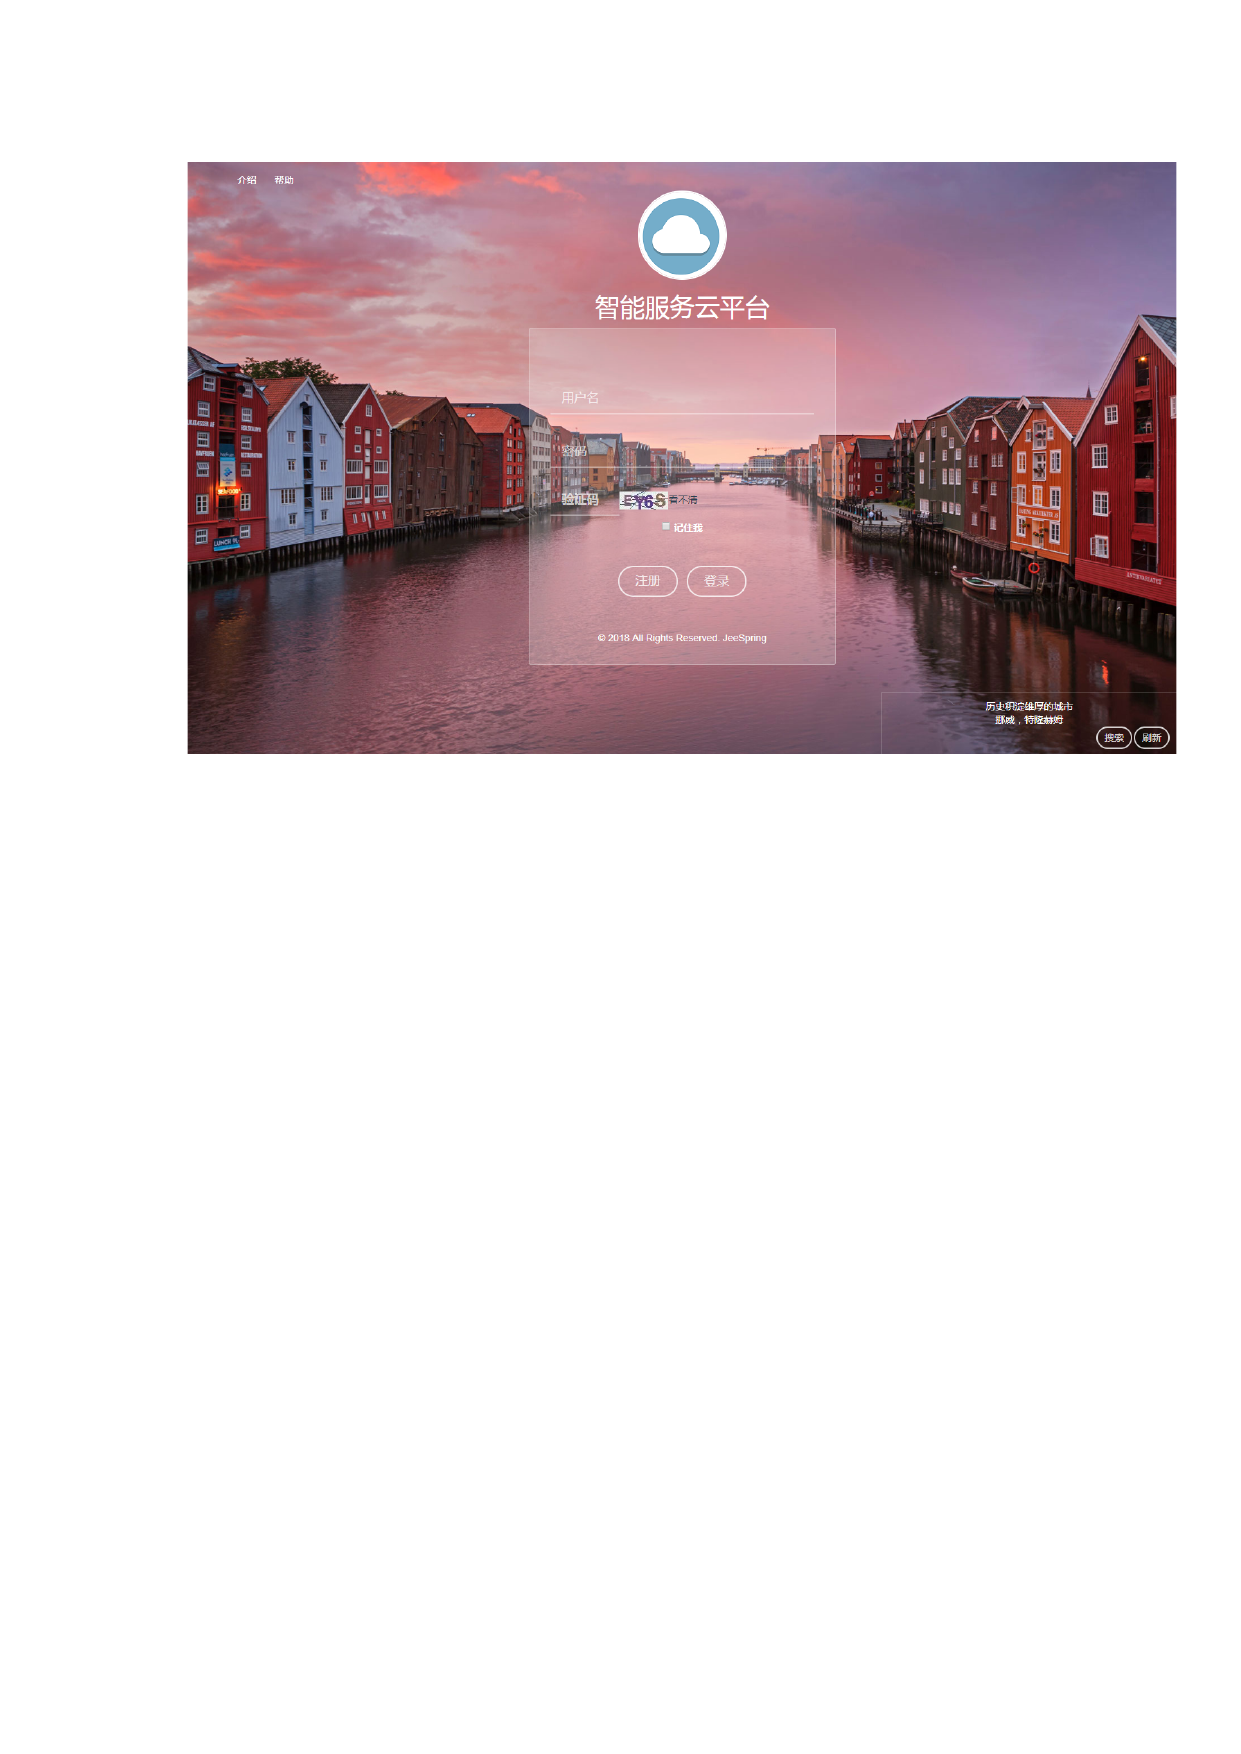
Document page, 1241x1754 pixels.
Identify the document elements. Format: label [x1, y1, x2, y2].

picture [187, 162, 1177, 754]
